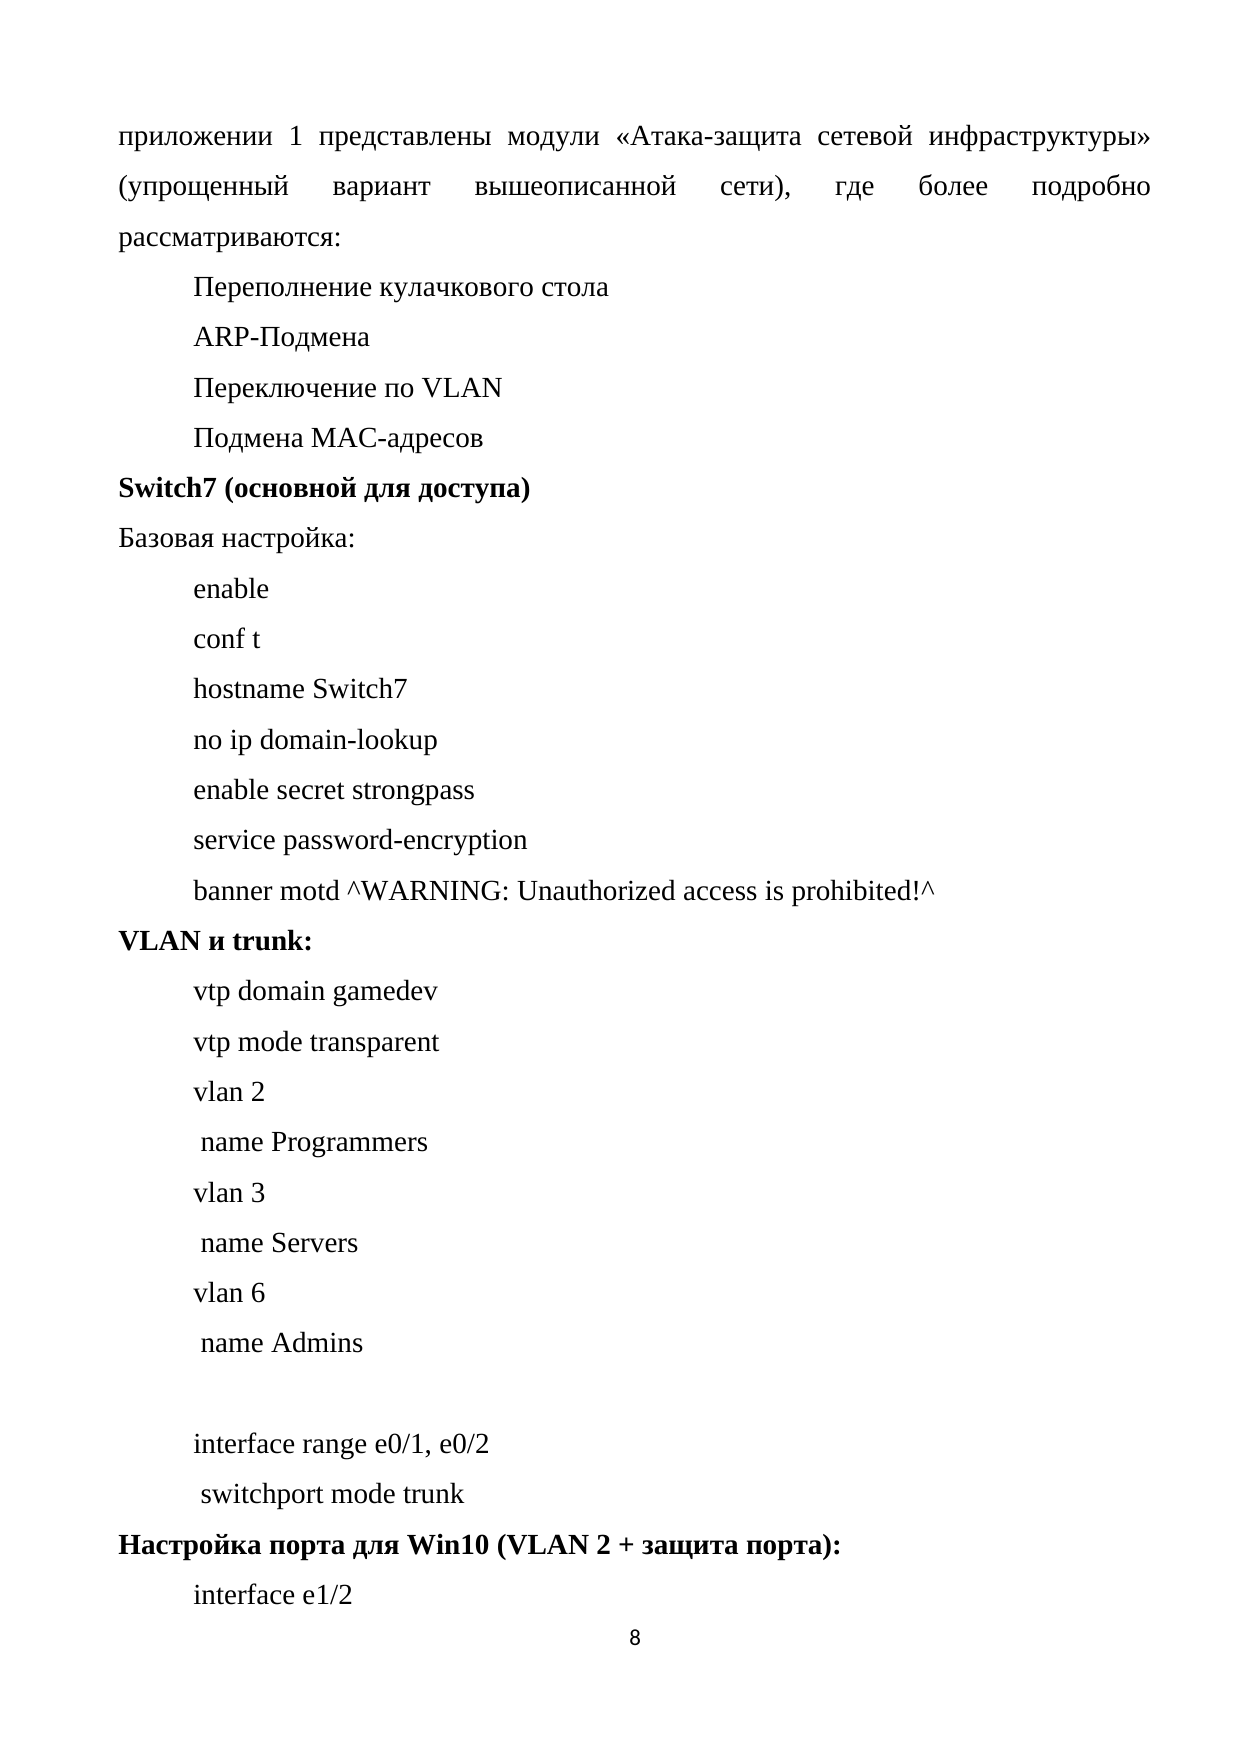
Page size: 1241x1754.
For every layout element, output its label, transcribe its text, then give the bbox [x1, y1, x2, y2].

text vtp domain gamedev [193, 973, 1152, 1007]
text vlan 2 [193, 1074, 1152, 1108]
text enable [193, 571, 1152, 604]
text ARP-Подмена [193, 319, 1152, 353]
text no ip domain-lookup [193, 722, 1152, 755]
text Переполнение кулачкового стола [193, 269, 1152, 303]
text conf t [193, 621, 1152, 655]
text name Programmers [193, 1124, 1152, 1158]
text vtp mode transparent [193, 1024, 1152, 1057]
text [118, 118, 1152, 252]
text name Servers [193, 1225, 1152, 1258]
text hostname Switch7 [193, 672, 1152, 705]
text banner motd ^WARNING: Unauthorized access is prohibited!^ [193, 873, 1152, 906]
text switchport mode trunk [193, 1477, 1152, 1510]
text vlan 6 [193, 1275, 1152, 1309]
text Базовая настройка: [118, 521, 1152, 554]
text Переключение по VLAN [193, 370, 1152, 403]
text enable secret strongpass [193, 772, 1152, 806]
text VLAN и trunk: [118, 923, 1152, 957]
text interface e1/2 [193, 1577, 1152, 1611]
text vlan 3 [193, 1175, 1152, 1208]
text name Admins [193, 1326, 1152, 1359]
text Подмена MAC-адресов [193, 420, 1152, 453]
text interface range e0/1, e0/2 [193, 1426, 1152, 1460]
text Настройка порта для Win10 (VLAN 2 + защита порта): [118, 1527, 1152, 1560]
text service password-encryption [193, 822, 1152, 856]
text Switch7 (основной для доступа) [118, 470, 1152, 504]
